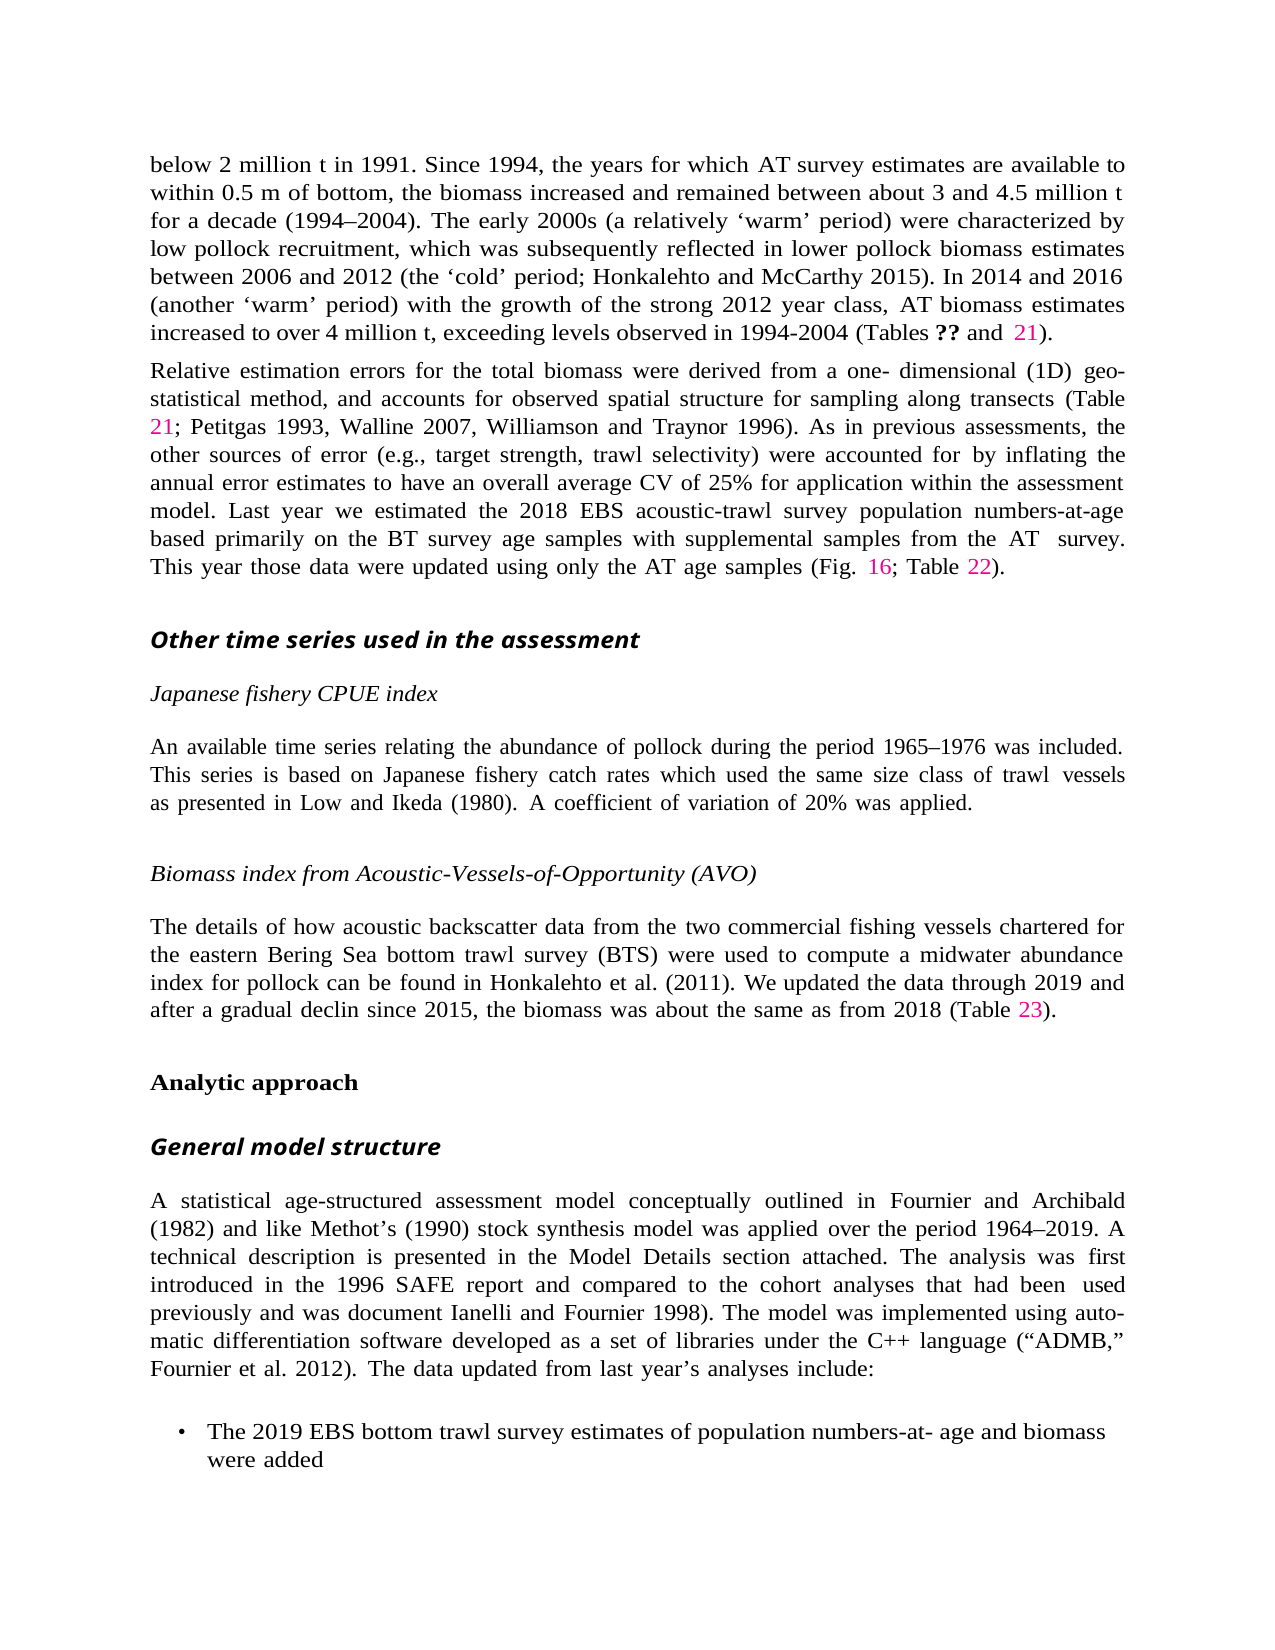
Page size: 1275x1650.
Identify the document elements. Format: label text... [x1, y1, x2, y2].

text Relative estimation errors for the total biomass were derived from a one- dimensional (1D) geo- statistical method, and accounts for observed spatial structure for sampling along transects (Table 21; Petitgas 1993, Walline 2007, Williamson and Traynor 1996). As in previous assessments, the other sources of error (e.g., target strength, trawl selectivity) were accounted for by inflating the annual error estimates to have an overall average CV of 25% for application within the assessment model. Last year we estimated the 2018 EBS acoustic-trawl survey population numbers-at-age based primarily on the BT survey age samples with supplemental samples from the AT survey. This year those data were updated using only the AT age samples (Fig. 16; Table 22). [150, 357, 1125, 579]
subtitle Analytic approach [150, 1069, 1275, 1096]
text An available time series relating the abundance of pollock during the period 1965–1976 was included. This series is based on Japanese fishery catch rates which used the same size class of trawl vessels as presented in Low and Ikeda (1980). A coefficient of variation of 20% was applied. [150, 733, 1125, 816]
text Japanese fishery CPUE index [150, 680, 1275, 707]
list The 2019 EBS bottom trawl survey estimates of population numbers-at- age and biomass were added [178, 1418, 1125, 1472]
subtitle General model structure [150, 1131, 1275, 1162]
subtitle Other time series used in the assessment [150, 623, 1275, 655]
text A statistical age-structured assessment model conceptually outlined in Fournier and Archibald (1982) and like Methot’s (1990) stock synthesis model was applied over the period 1964–2019. A technical description is presented in the Model Details section attached. The analysis was first introduced in the 1996 SAFE report and compared to the cohort analyses that had been used previously and was document Ianelli and Fournier 1998). The model was implemented using auto- matic differentiation software developed as a set of libraries under the C++ language (“ADMB,” Fournier et al. 2012). The data updated from last year’s analyses include: [150, 1187, 1125, 1381]
text Biomass index from Acoustic-Vessels-of-Opportunity (AVO) [150, 859, 1275, 886]
text below 2 million t in 1991. Since 1994, the years for which AT survey estimates are available to within 0.5 m of bottom, the biomass increased and remained between about 3 and 4.5 million t for a decade (1994–2004). The early 2000s (a relatively ‘warm’ period) were characterized by low pollock recruitment, which was subsequently reflected in lower pollock biomass estimates between 2006 and 2012 (the ‘cold’ period; Honkalehto and McCarthy 2015). In 2014 and 2016 (another ‘warm’ period) with the growth of the strong 2012 year class, AT biomass estimates increased to over 4 million t, exceeding levels observed in 1994-2004 (Tables ?? and 21). [150, 151, 1125, 345]
text The details of how acoustic backscatter data from the two commercial fishing vessels chartered for the eastern Bering Sea bottom trawl survey (BTS) were used to compute a midwater abundance index for pollock can be found in Honkalehto et al. (2011). We updated the data through 2019 and after a gradual declin since 2015, the biomass was about the same as from 2018 (Table 23). [150, 913, 1125, 1023]
